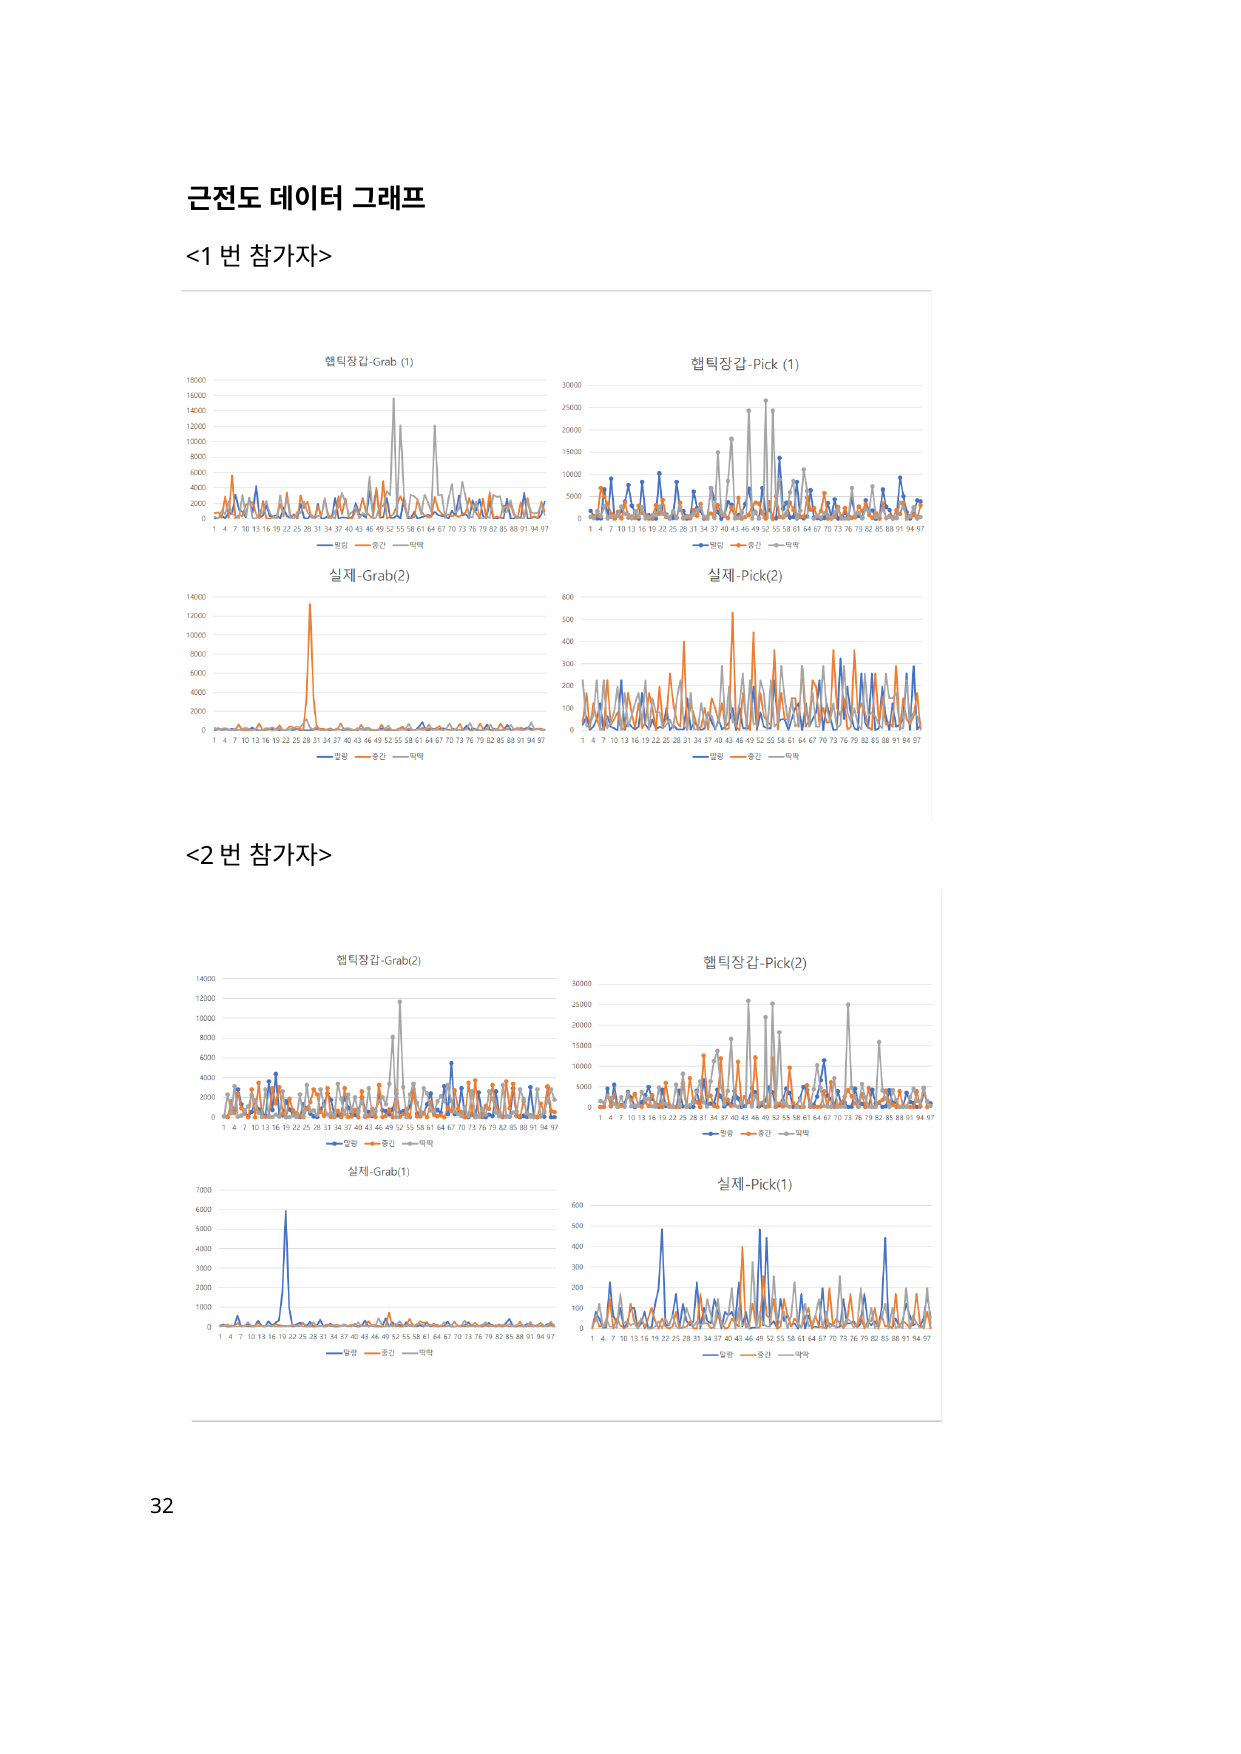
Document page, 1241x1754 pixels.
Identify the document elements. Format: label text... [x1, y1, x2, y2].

text <2번 참가자> [160, 836, 1090, 872]
text <1번 참가자> [160, 236, 1090, 272]
text 근전도 데이터 그래프 [160, 177, 1090, 216]
picture [181, 290, 932, 822]
picture [191, 890, 942, 1422]
